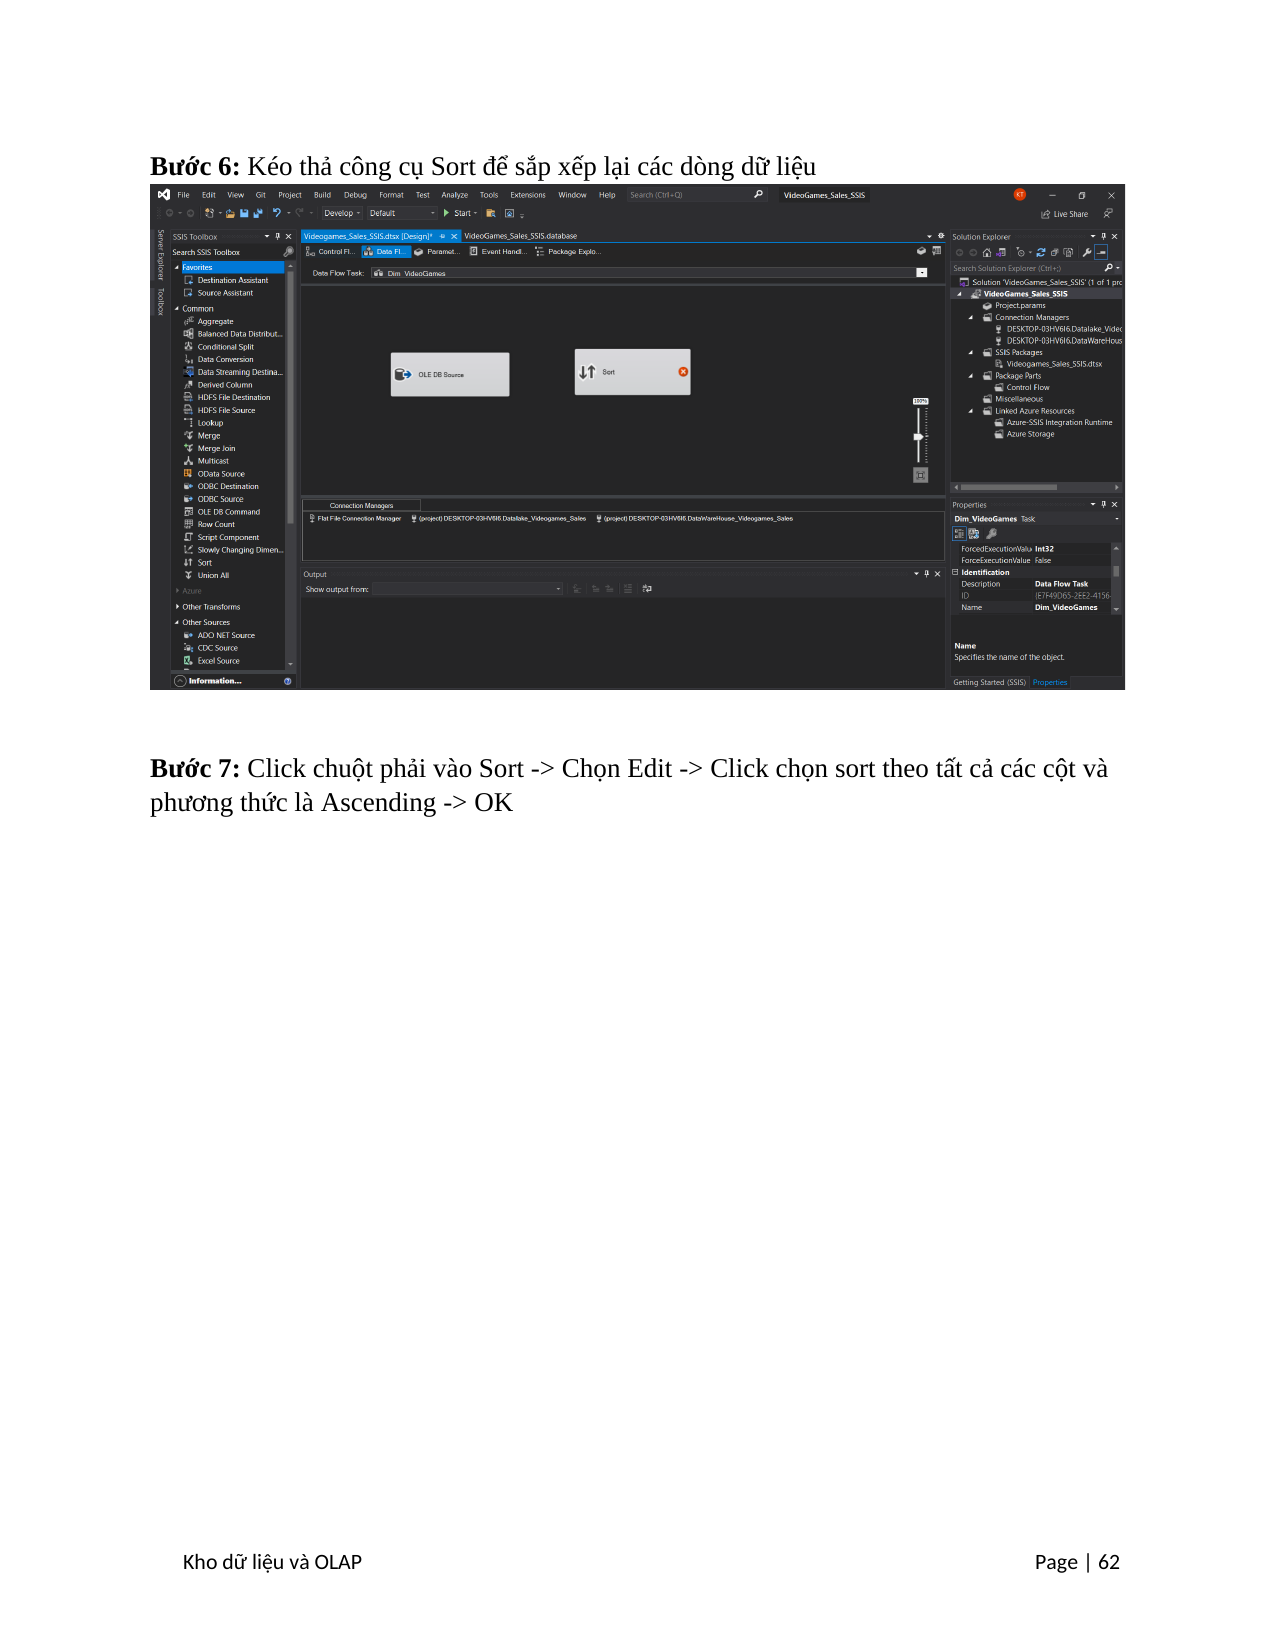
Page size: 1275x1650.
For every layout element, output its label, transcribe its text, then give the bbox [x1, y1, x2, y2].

subtitle Bước 7: Click chuột phải vào Sort -> Chọn Edit -> Click chọn sort theo tất cả các cột và phương thức là Ascending -> OK [150, 752, 1125, 817]
subtitle Bước 6: Kéo thả công cụ Sort để sắp xếp lại các dòng dữ liệu [150, 150, 1125, 181]
picture [150, 184, 1125, 690]
